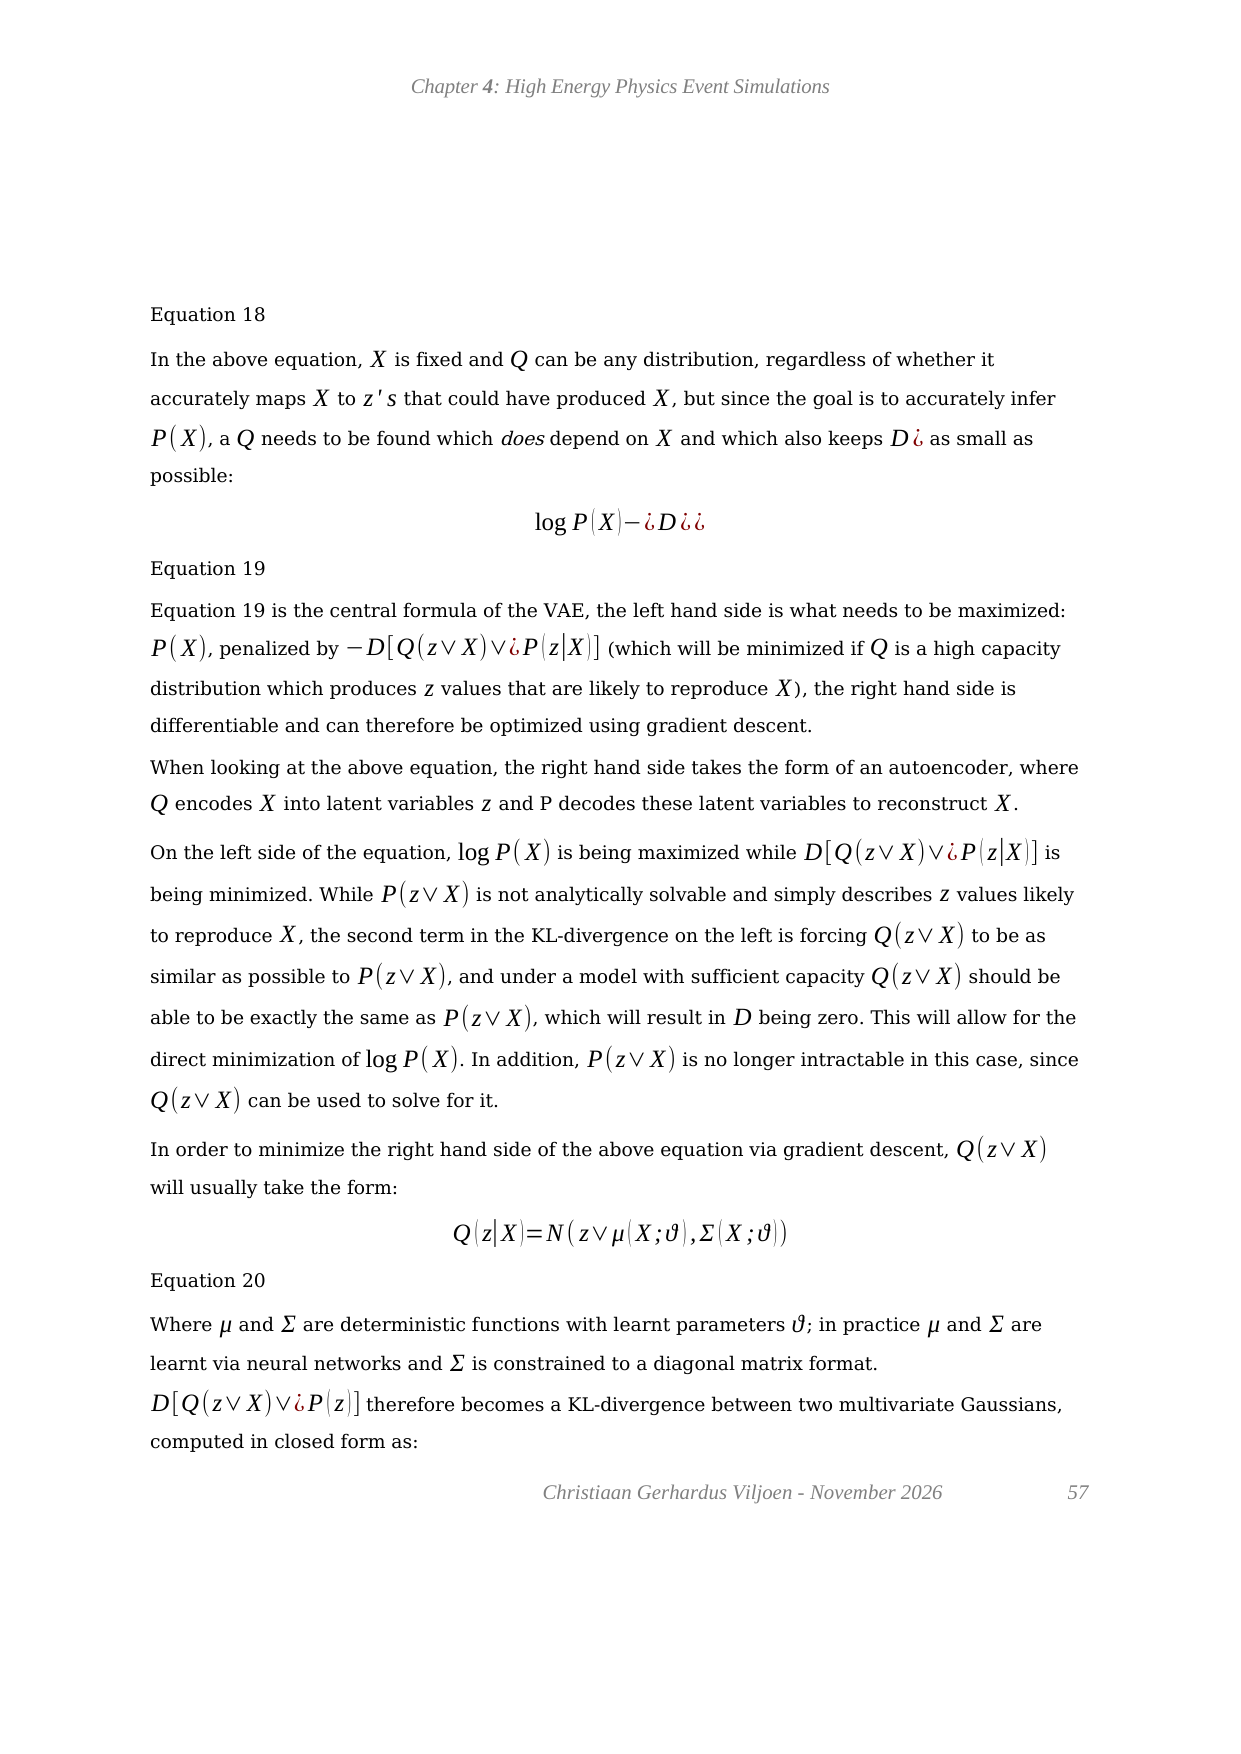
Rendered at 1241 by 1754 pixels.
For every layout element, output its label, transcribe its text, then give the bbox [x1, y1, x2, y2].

text On the left side of the equation, is being maximized while is being minimized. While is not analytically solvable and simply describes values likely to reproduce , the second term in the KL-divergence on the left is forcing to be as similar as possible to , and under a model with sufficient capacity should be able to be exactly the same as , which will result in being zero. This will allow for the direct minimization of . In addition, is no longer intractable in this case, since can be used to solve for it. [150, 836, 1090, 1115]
text Equation 20 [150, 1268, 1090, 1291]
text Equation 19 is the central formula of the VAE, the left hand side is what needs to be maximized: , penalized by (which will be minimized if is a high capacity distribution which produces values that are likely to reproduce ), the right hand side is differentiable and can therefore be optimized using gradient descent. [150, 599, 1090, 736]
text In the above equation, is fixed and can be any distribution, regardless of whether it accurately maps to that could have produced , but since the goal is to accurately infer , a needs to be found which does depend on and which also keeps as small as possible: [150, 345, 1090, 487]
text In order to minimize the right hand side of the above equation via gradient descent, will usually take the form: [150, 1134, 1090, 1198]
text Equation 18 [150, 303, 1090, 326]
text When looking at the above equation, the right hand side takes the form of an autoencoder, where encodes into latent variables and P decodes these latent variables to reconstruct . [150, 756, 1090, 817]
text Where and are deterministic functions with learnt parameters ; in practice and are learnt via neural networks and is constrained to a diagonal matrix format. therefore becomes a KL-divergence between two multivariate Gaussians, computed in closed form as: [150, 1310, 1090, 1453]
text Equation 19 [150, 557, 1090, 579]
